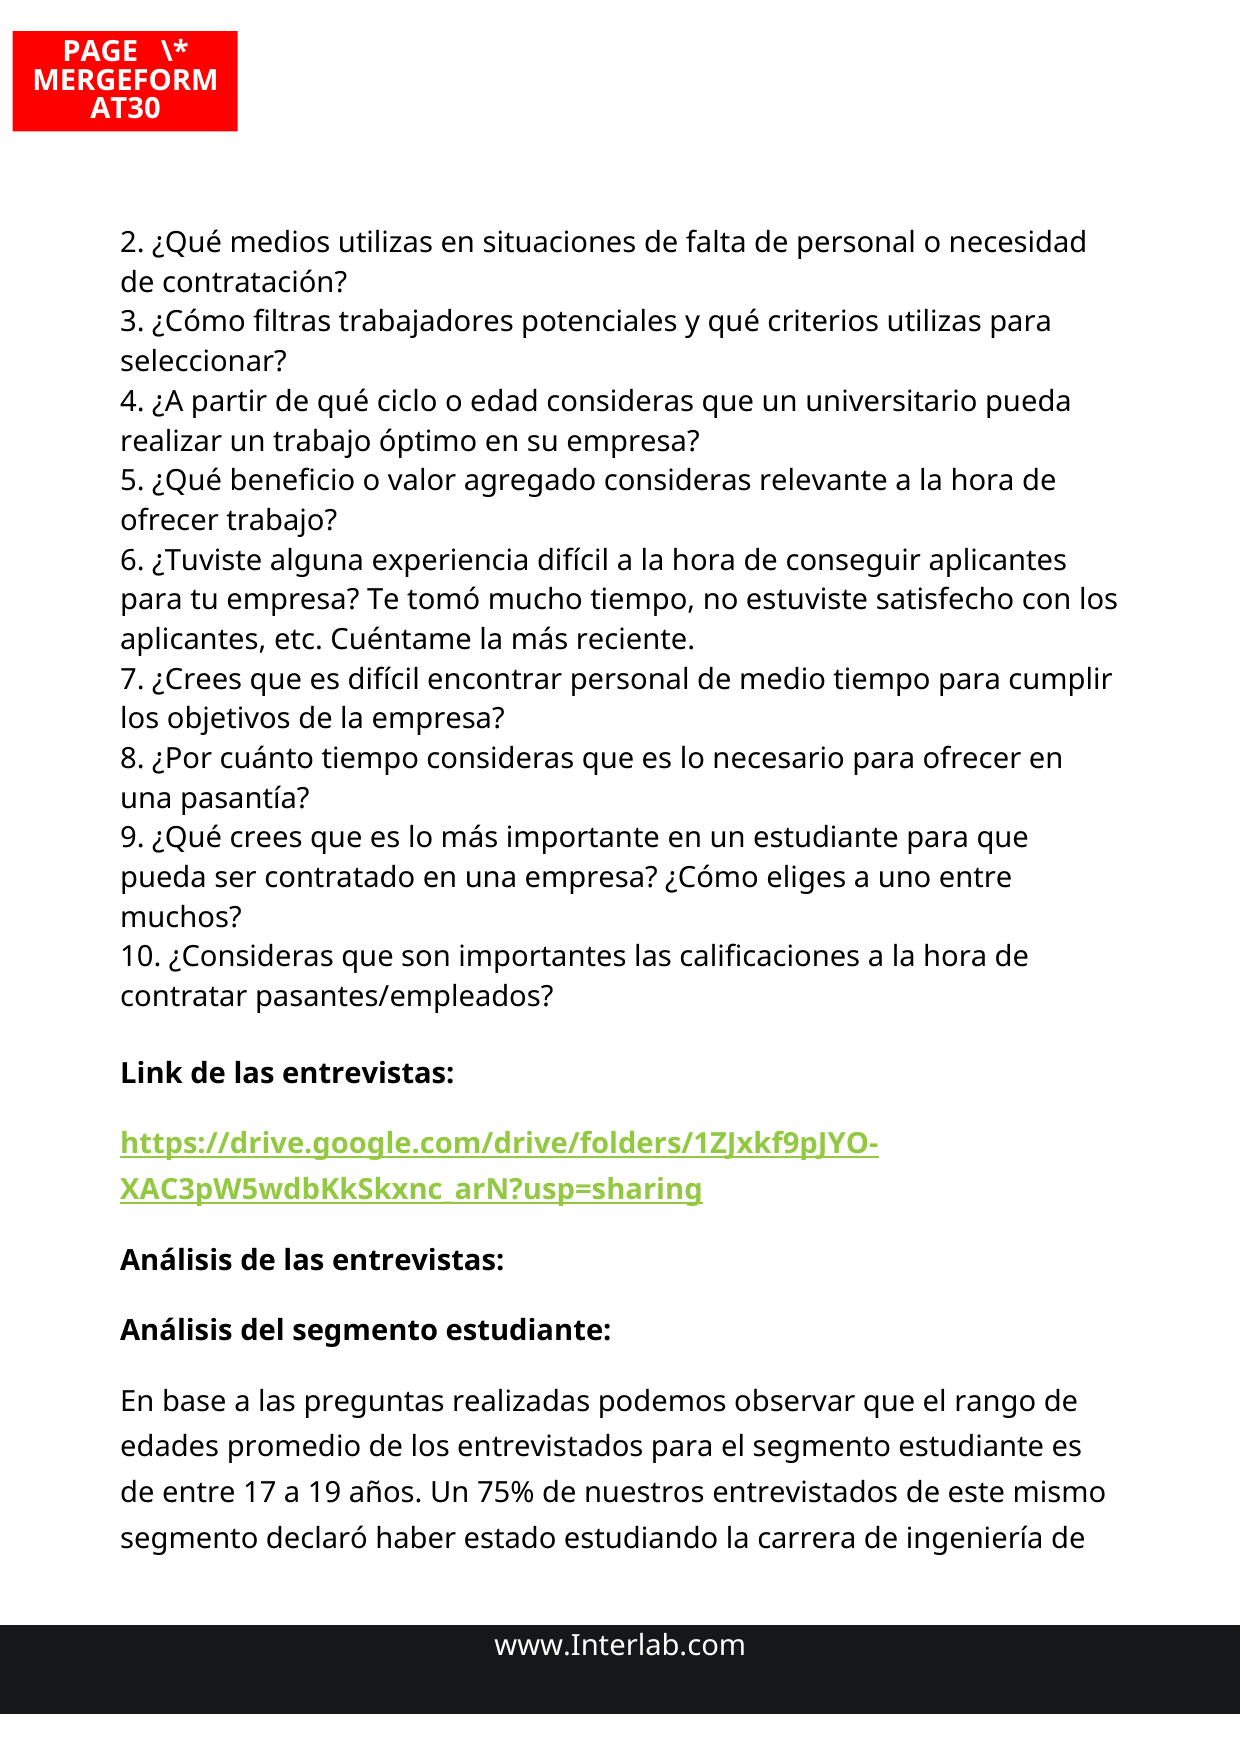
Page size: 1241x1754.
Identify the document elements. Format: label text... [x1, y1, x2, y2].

text Link de las entrevistas: [120, 1052, 1120, 1092]
text 10. ¿Consideras que son importantes las calificaciones a la hora de contratar pasantes/empleados? [120, 936, 1120, 1015]
text 4. ¿A partir de qué ciclo o edad consideras que un universitario pueda realizar un trabajo óptimo en su empresa? [120, 380, 1120, 459]
text 7. ¿Crees que es difícil encontrar personal de medio tiempo para cumplir los objetivos de la empresa? [120, 658, 1120, 737]
text 9. ¿Qué crees que es lo más importante en un estudiante para que pueda ser contratado en una empresa? ¿Cómo eliges a uno entre muchos? [120, 817, 1120, 936]
text 6. ¿Tuviste alguna experiencia difícil a la hora de conseguir aplicantes para tu empresa? Te tomó mucho tiempo, no estuviste satisfecho con los aplicantes, etc. Cuéntame la más reciente. [120, 539, 1120, 658]
text 2. ¿Qué medios utilizas en situaciones de falta de personal o necesidad de contratación? [120, 221, 1120, 301]
text 3. ¿Cómo filtras trabajadores potenciales y qué criterios utilizas para seleccionar? [120, 301, 1120, 380]
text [120, 1380, 1120, 1557]
text 8. ¿Por cuánto tiempo consideras que es lo necesario para ofrecer en una pasantía? [120, 737, 1120, 817]
text https://drive.google.com/drive/folders/1ZJxkf9pJYO-XAC3pW5wdbKkSkxnc_arN?usp=sharing [120, 1123, 1120, 1208]
text Análisis del segmento estudiante: [120, 1309, 1120, 1349]
text Análisis de las entrevistas: [120, 1239, 1120, 1278]
text 5. ¿Qué beneficio o valor agregado consideras relevante a la hora de ofrecer trabajo? [120, 459, 1120, 539]
